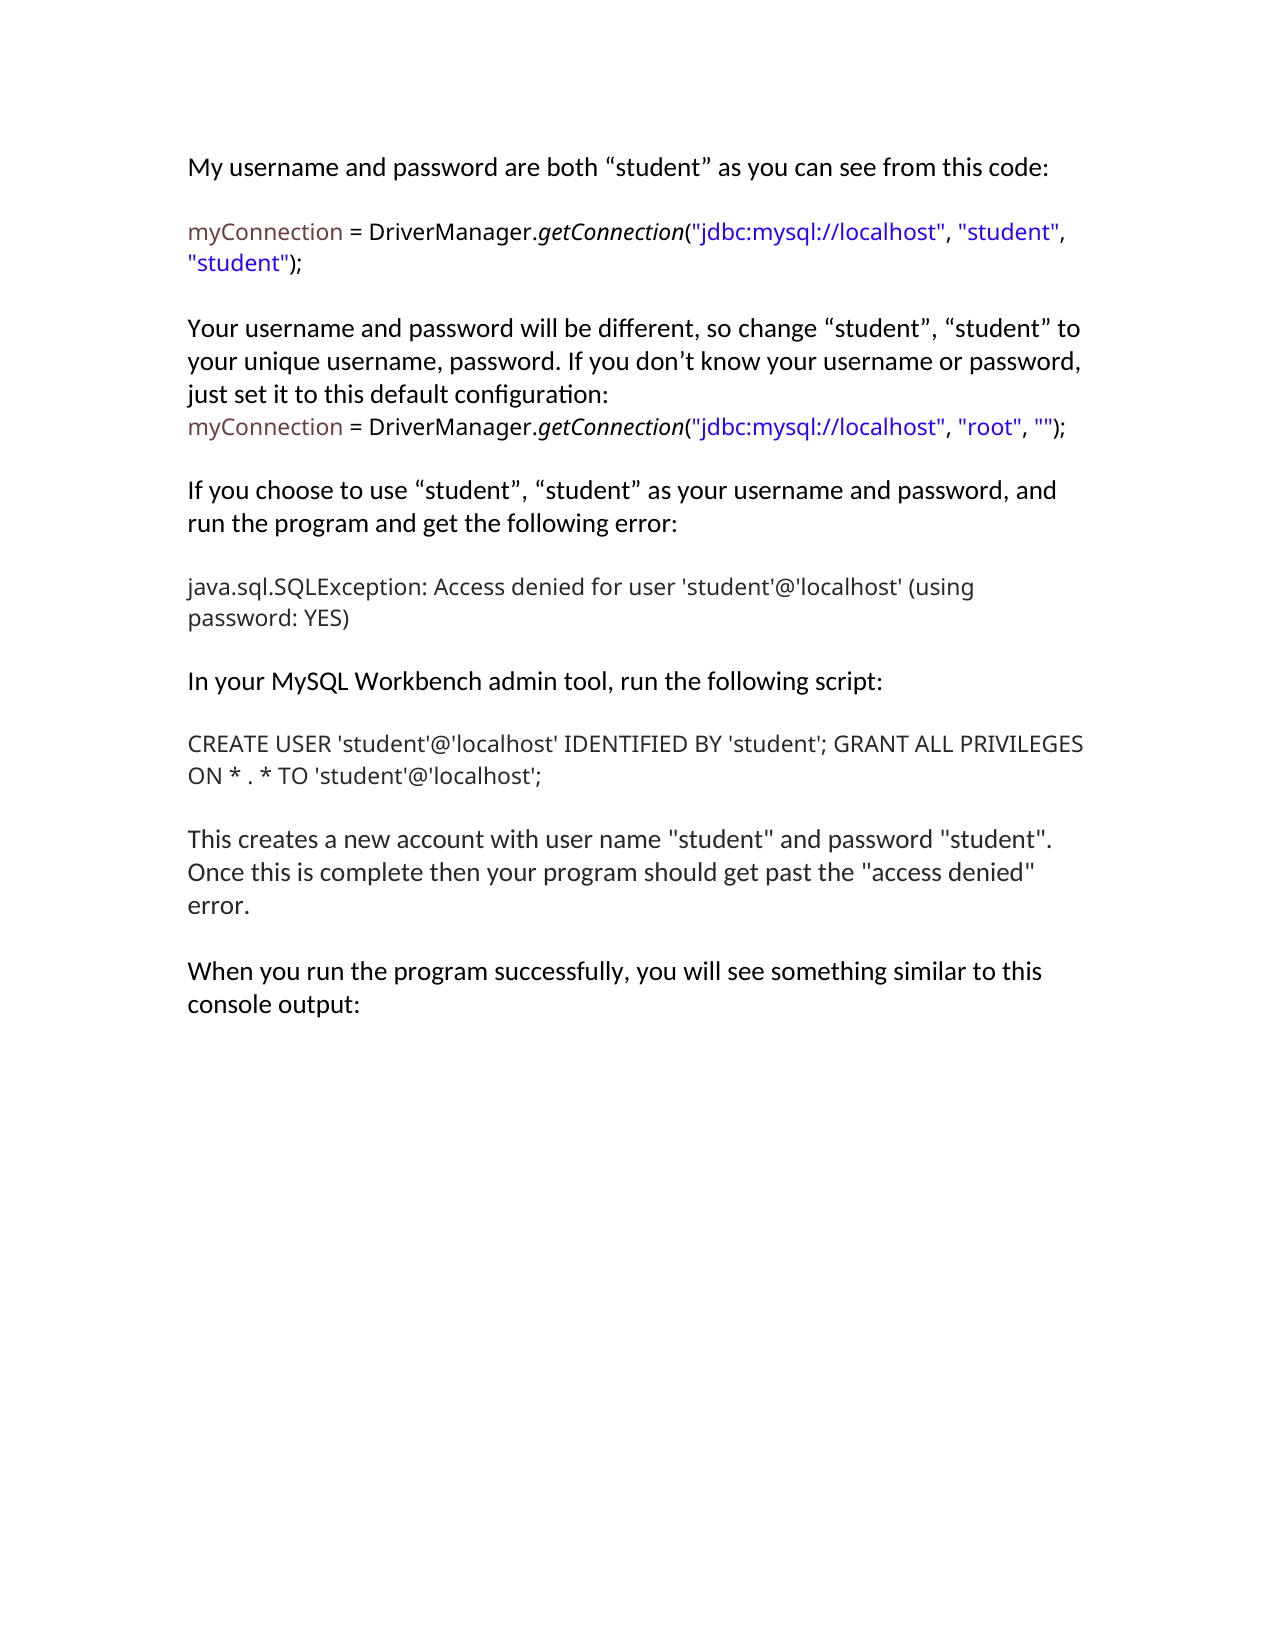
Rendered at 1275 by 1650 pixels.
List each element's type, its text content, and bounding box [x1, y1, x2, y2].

text CREATE USER 'student'@'localhost' IDENTIFIED BY 'student'; GRANT ALL PRIVILEGES ON * . * TO 'student'@'localhost'; [187, 728, 1087, 791]
text java.sql.SQLException: Access denied for user 'student'@'localhost' (using password: YES) [187, 570, 1087, 633]
text Your username and password will be different, so change “student”, “student” to your unique username, password. If you don’t know your username or password, just set it to this default configuration: [187, 312, 1087, 411]
text In your MySQL Workbench admin tool, run the following script: [187, 664, 1087, 697]
text My username and password are both “student” as you can see from this code: [187, 150, 1087, 183]
text This creates a new account with user name "student" and password "student". Once this is complete then your program should get past the "access denied" error. [187, 822, 1087, 921]
text If you choose to use “student”, “student” as your username and password, and run the program and get the following error: [187, 473, 1087, 539]
text myConnection = DriverManager.getConnection("jdbc:mysql://localhost", "student", "student"); [187, 216, 1087, 278]
text When you run the program successfully, you will see something similar to this console output: [187, 954, 1087, 1020]
text myConnection = DriverManager.getConnection("jdbc:mysql://localhost", "root", ""); [187, 411, 1087, 442]
